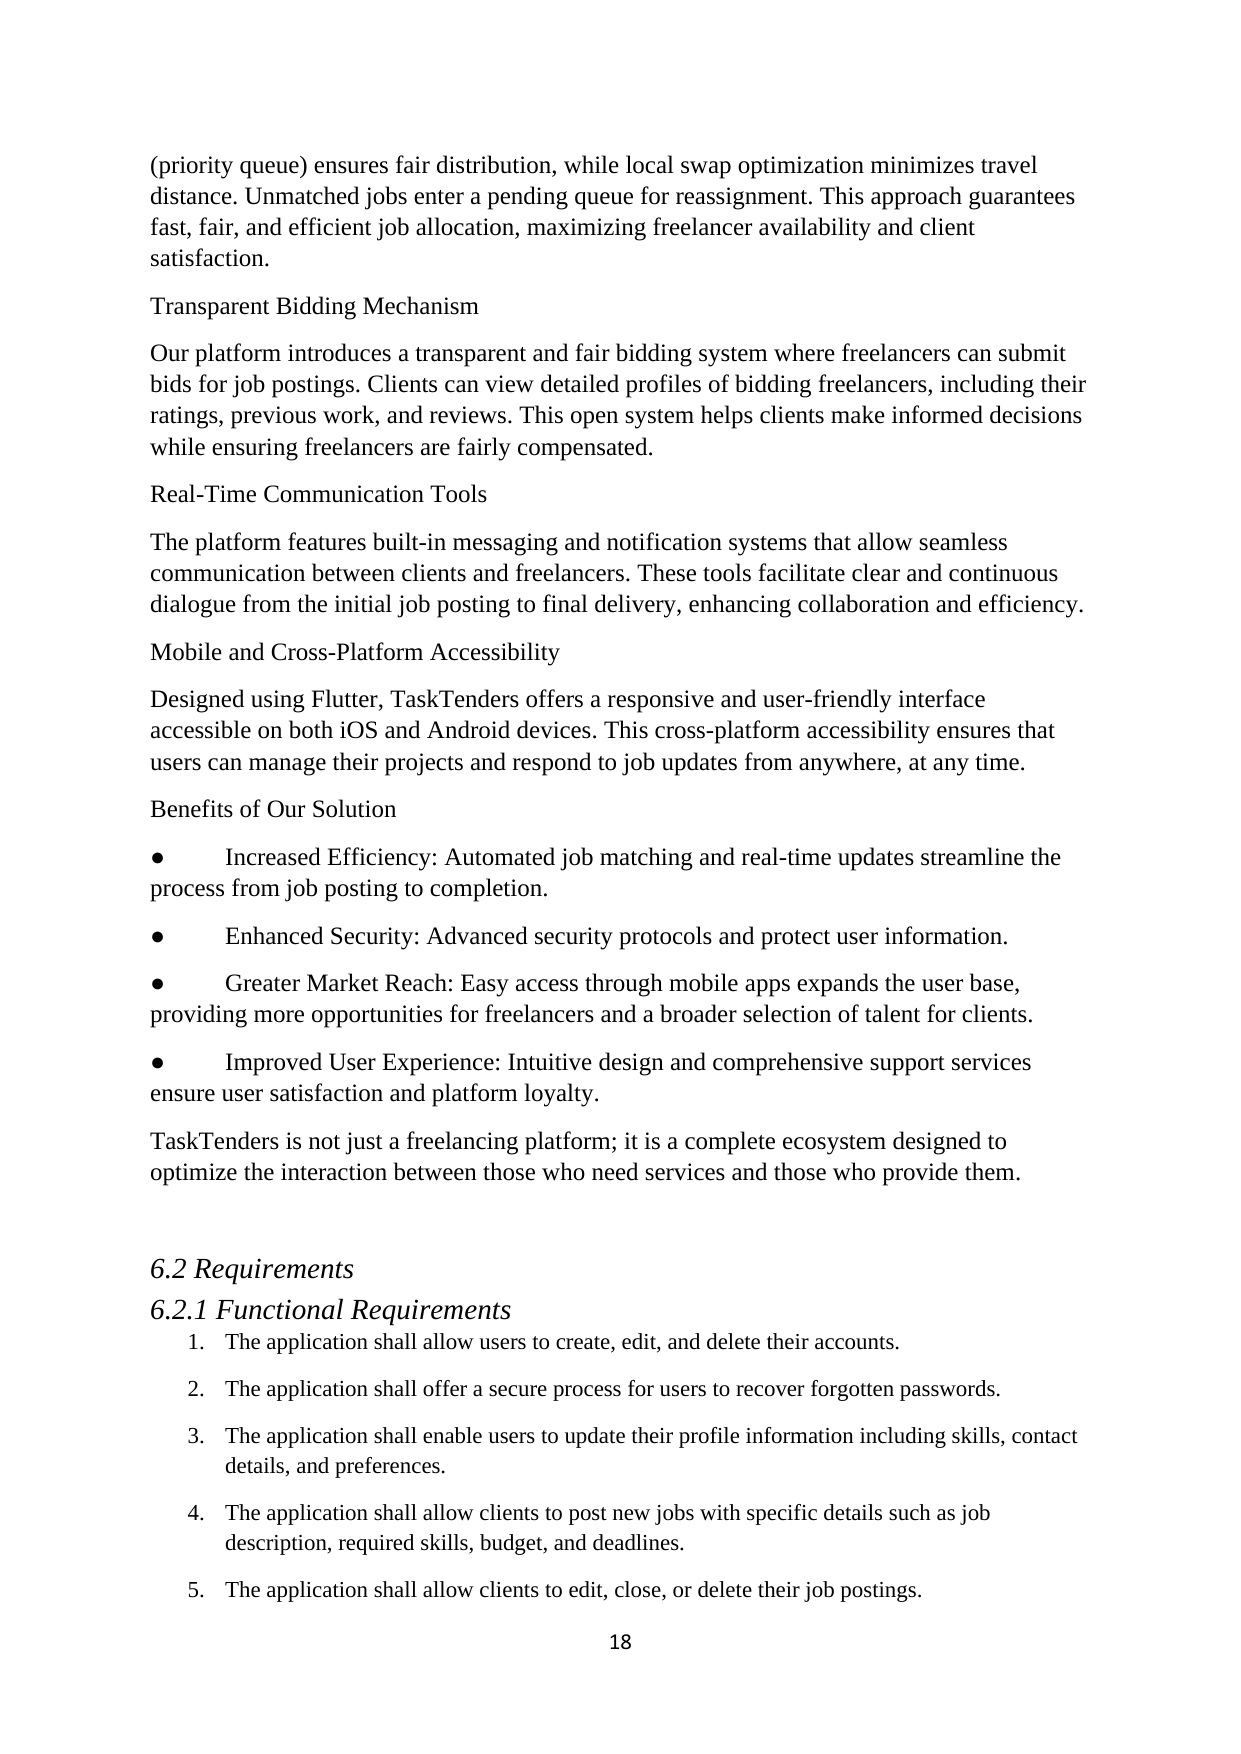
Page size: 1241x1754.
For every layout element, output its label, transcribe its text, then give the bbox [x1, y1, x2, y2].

text ● Improved User Experience: Intuitive design and comprehensive support services ensure user satisfaction and platform loyalty. [150, 1047, 1090, 1107]
text Our platform introduces a transparent and fair bidding system where freelancers can submit bids for job postings. Clients can view detailed profiles of bidding freelancers, including their ratings, previous work, and reviews. This open system helps clients make informed decisions while ensuring freelancers are fairly compensated. [150, 338, 1090, 460]
text Real-Time Communication Tools [150, 479, 1090, 508]
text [150, 150, 1090, 272]
list The application shall allow clients to post new jobs with specific details such as job description, required skills, budget, and deadlines. [187, 1499, 1090, 1556]
text ● Increased Efficiency: Automated job matching and real-time updates streamline the process from job posting to completion. [150, 842, 1090, 902]
text ● Greater Market Reach: Easy access through mobile apps expands the user base, providing more opportunities for freelancers and a broader selection of talent for clients. [150, 968, 1090, 1028]
text The platform features built-in messaging and notification systems that allow seamless communication between clients and freelancers. These tools facilitate clear and continuous dialogue from the initial job posting to final delivery, enhancing collaboration and efficiency. [150, 527, 1090, 618]
list The application shall offer a secure process for users to recover forgotten passwords. [187, 1375, 1090, 1401]
text Mobile and Cross-Platform Accessibility [150, 637, 1090, 666]
subtitle 6.2 Requirements [150, 1252, 1090, 1285]
text ● Enhanced Security: Advanced security protocols and protect user information. [150, 921, 1090, 949]
text Benefits of Our Solution [150, 794, 1090, 823]
subtitle 6.2.1 Functional Requirements [150, 1292, 1090, 1326]
list The application shall allow users to create, edit, and delete their accounts. [187, 1328, 1090, 1354]
text Designed using Flutter, TaskTenders offers a responsive and user-friendly interface accessible on both iOS and Android devices. This cross-platform accessibility ensures that users can manage their projects and respond to job updates from anywhere, at any time. [150, 684, 1090, 775]
text TaskTenders is not just a freelancing platform; it is a complete ecosystem designed to optimize the interaction between those who need services and those who provide them. [150, 1126, 1090, 1186]
text Transparent Bidding Mechanism [150, 291, 1090, 319]
list The application shall enable users to update their profile information including skills, contact details, and preferences. [187, 1422, 1090, 1478]
list The application shall allow clients to edit, close, or delete their job postings. [187, 1576, 1090, 1602]
